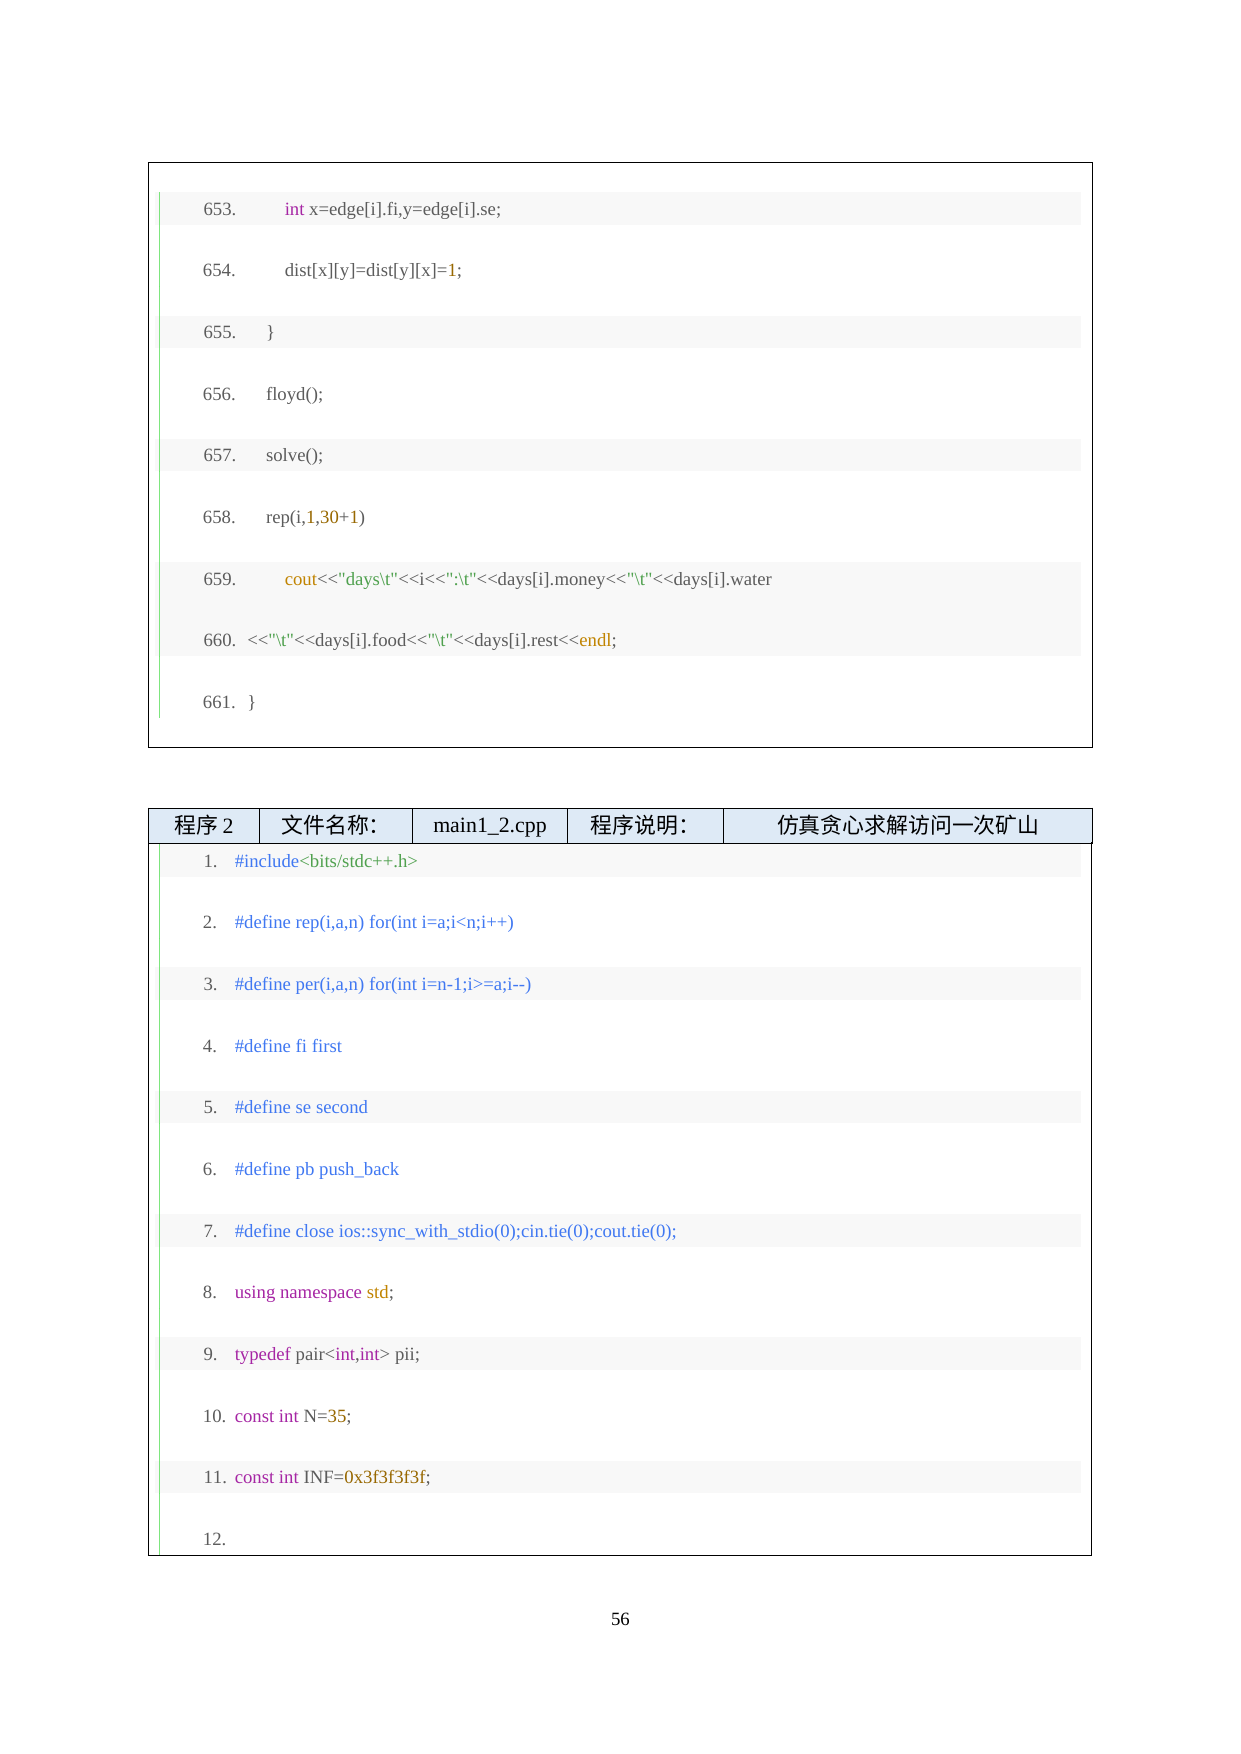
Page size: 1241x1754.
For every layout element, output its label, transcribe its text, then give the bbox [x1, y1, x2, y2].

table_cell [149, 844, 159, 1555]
table_header main1_2.cpp [413, 809, 567, 843]
table_header 程序说明： [568, 809, 723, 843]
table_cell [149, 163, 1092, 747]
table_header 程序2 [149, 809, 259, 843]
table_header 文件名称： [260, 809, 412, 843]
table_header 仿真贪心求解访问一次矿山 [724, 809, 1092, 843]
